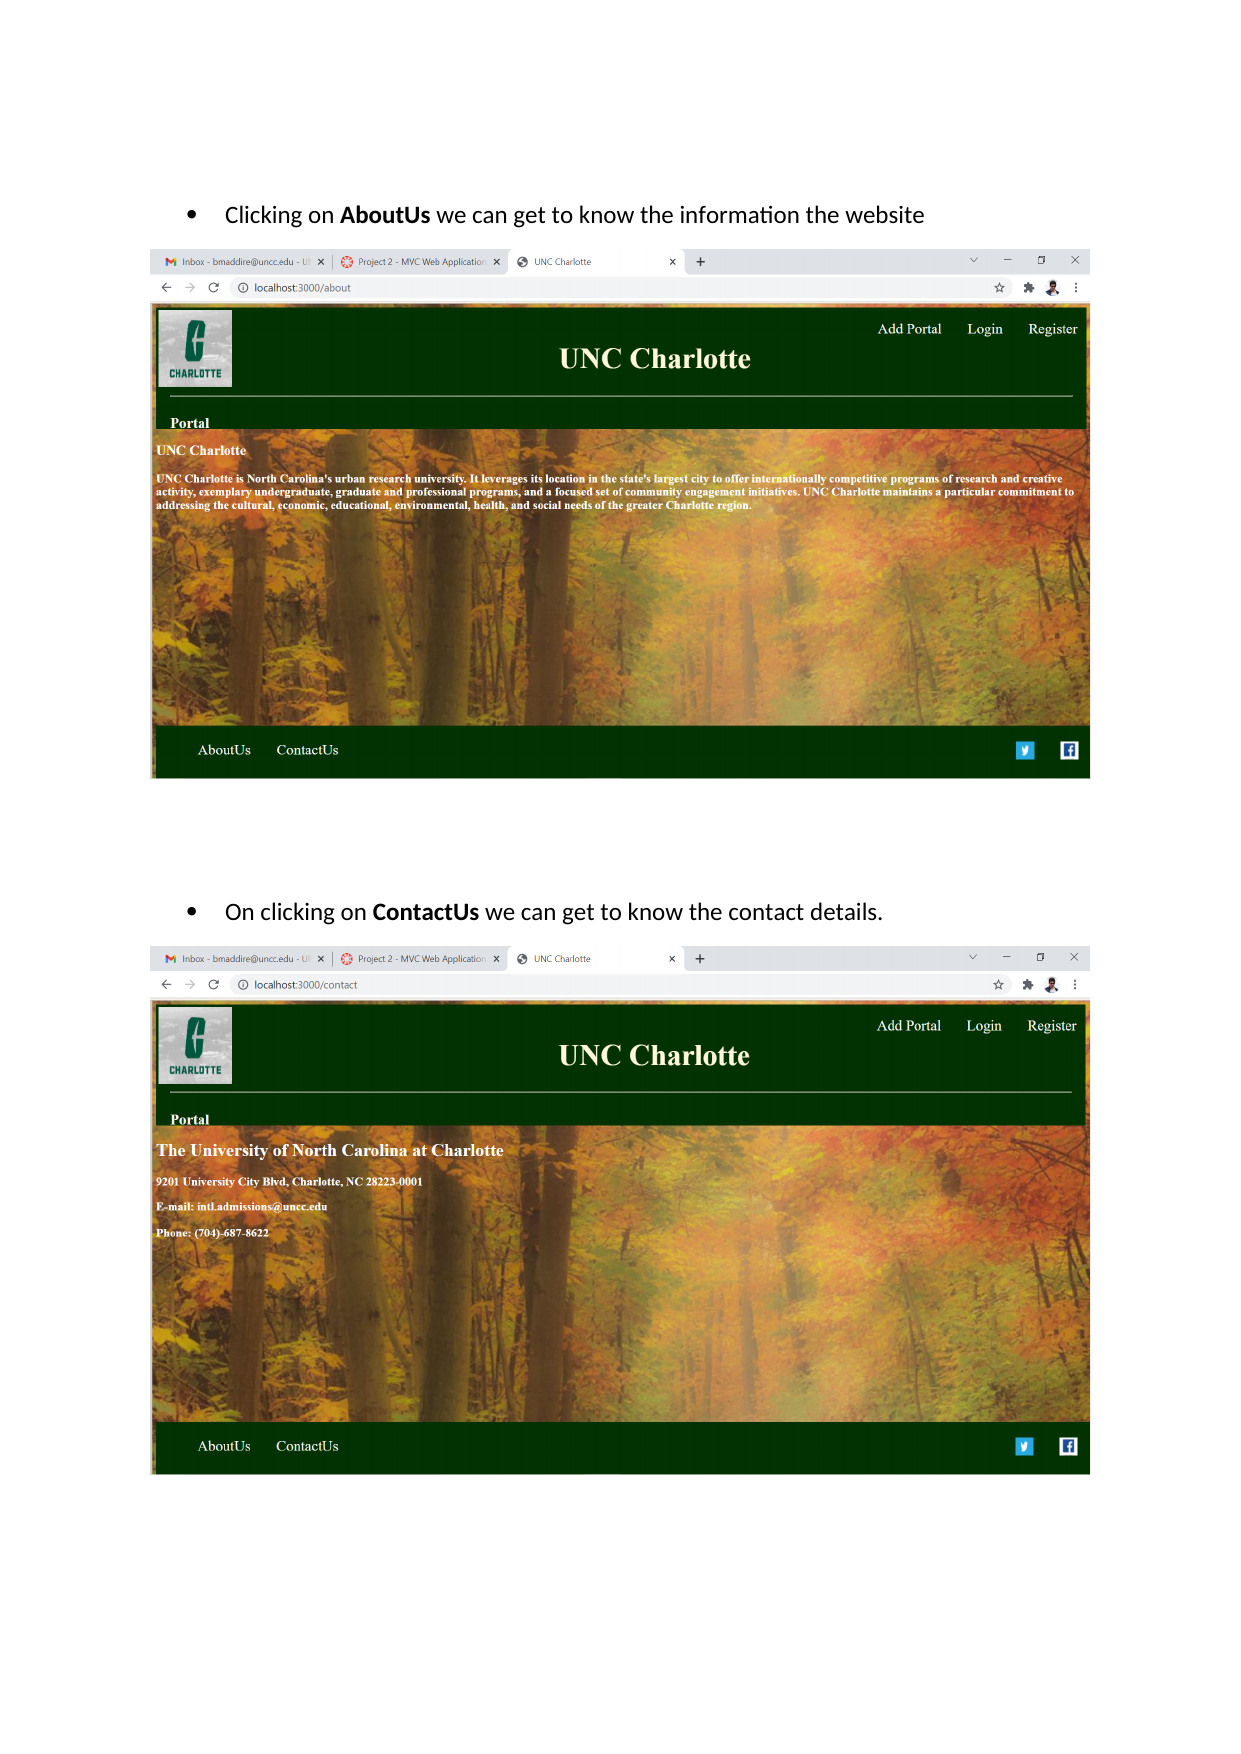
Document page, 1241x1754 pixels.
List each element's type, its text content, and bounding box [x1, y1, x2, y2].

picture [150, 249, 1091, 779]
list Clicking on AboutUs we can get to know the information the website [187, 199, 1090, 230]
picture [150, 946, 1091, 1475]
list On clicking on ContactUs we can get to know the contact details. [187, 897, 1090, 927]
